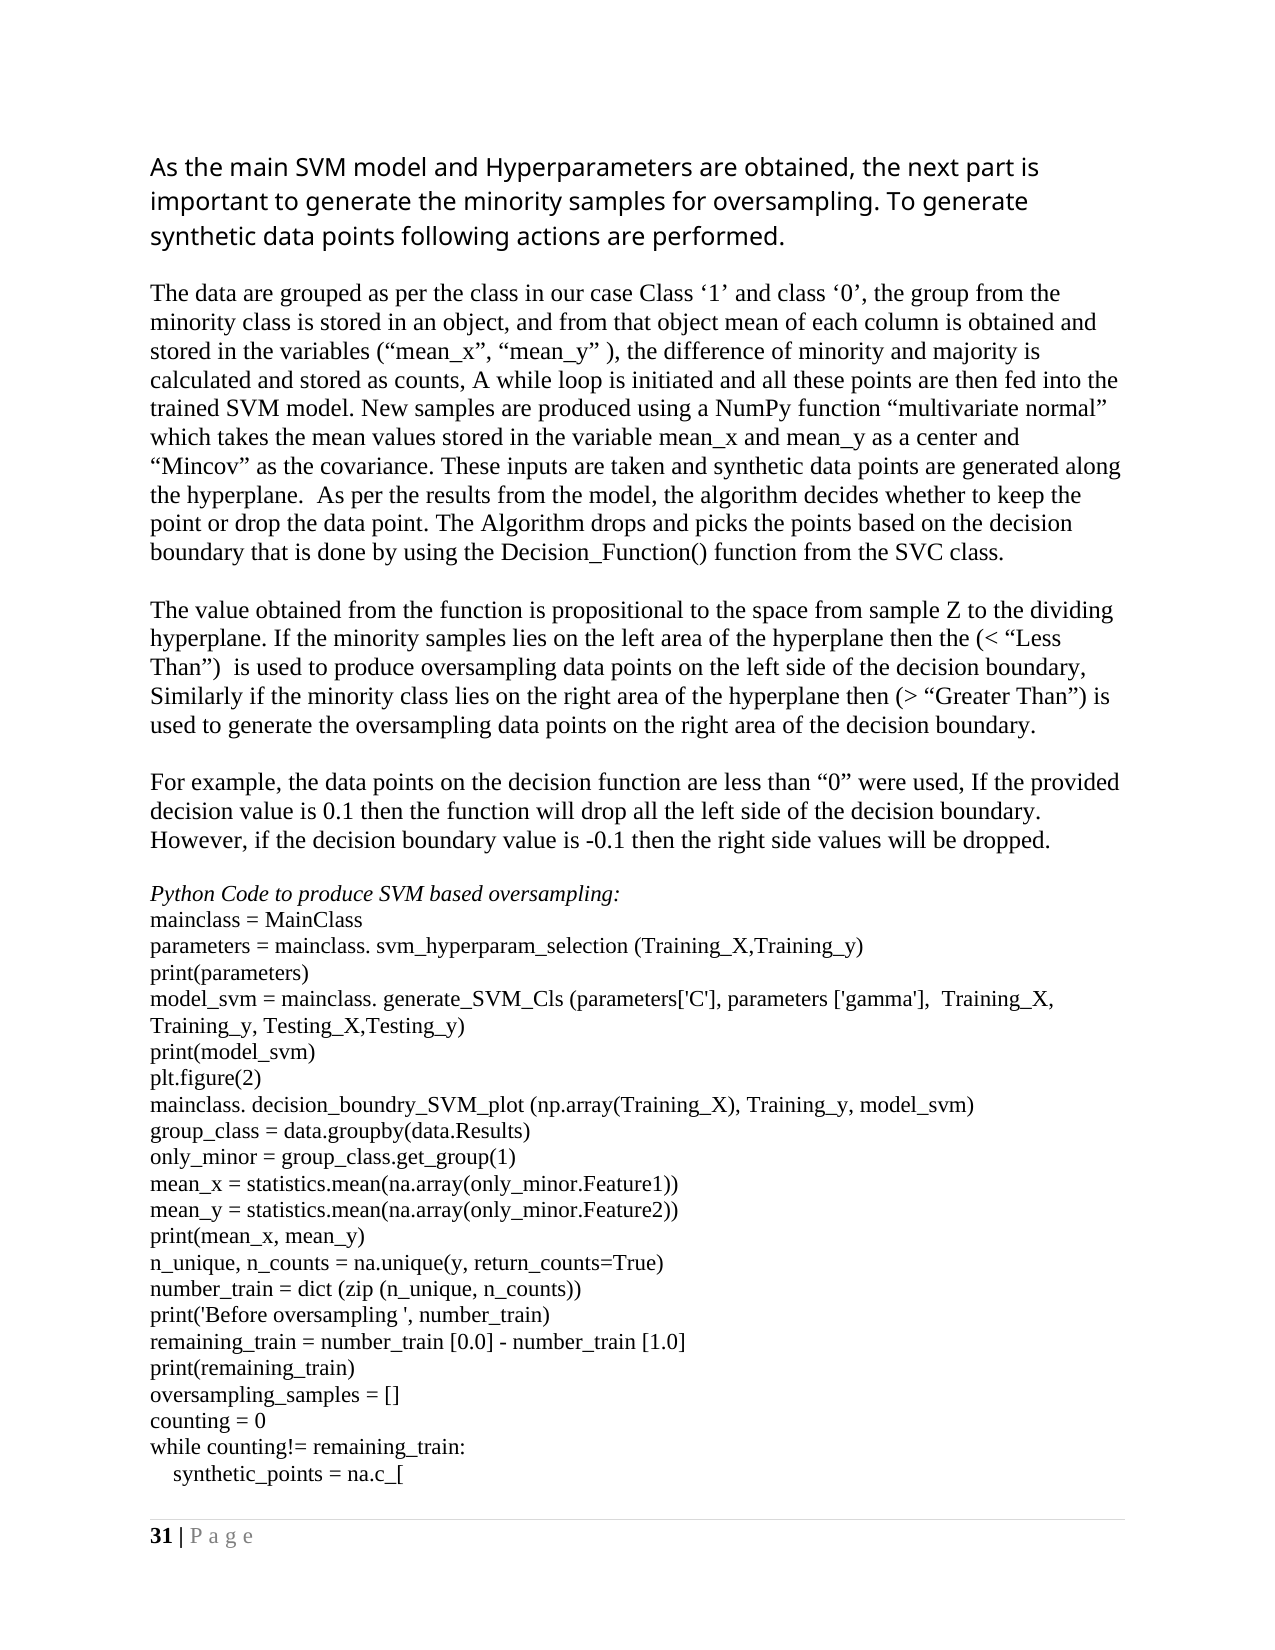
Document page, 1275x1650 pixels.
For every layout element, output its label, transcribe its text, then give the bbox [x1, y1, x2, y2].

text print(remaining_train) [150, 1354, 1125, 1381]
text parameters = mainclass. svm_hyperparam_selection (Training_X,Training_y) [150, 933, 1125, 959]
text while counting!= remaining_train: [150, 1433, 1125, 1460]
text model_svm = mainclass. generate_SVM_Cls (parameters['C'], parameters ['gamma'], Training_X, Training_y, Testing_X,Testing_y) [150, 985, 1125, 1038]
text mainclass = MainClass [150, 906, 1125, 933]
text n_unique, n_counts = na.unique(y, return_counts=True) [150, 1249, 1125, 1275]
text print(model_svm) [150, 1038, 1125, 1064]
text Python Code to produce SVM based oversampling: [150, 880, 1125, 906]
text The data are grouped as per the class in our case Class ‘1’ and class ‘0’, the group from the minority class is stored in an object, and from that object mean of each column is obtained and stored in the variables (“mean_x”, “mean_y” ), the difference of minority and majority is calculated and stored as counts, A while loop is initiated and all these points are then fed into the trained SVM model. New samples are produced using a NumPy function “multivariate normal” which takes the mean values stored in the variable mean_x and mean_y as a center and “Mincov” as the covariance. These inputs are taken and synthetic data points are generated along the hyperplane. As per the results from the model, the algorithm decides whether to keep the point or drop the data point. The Algorithm drops and picks the points based on the decision boundary that is done by using the Decision_Function() function from the SVC class. [150, 278, 1125, 566]
text For example, the data points on the decision function are less than “0” were used, If the provided decision value is 0.1 then the function will drop all the left side of the decision boundary. However, if the decision boundary value is -0.1 then the right side values will be dropped. [150, 767, 1125, 853]
text counting = 0 [150, 1407, 1125, 1433]
text As the main SVM model and Hyperparameters are obtained, the next part is important to generate the minority samples for oversampling. To generate synthetic data points following actions are performed. [150, 150, 1125, 278]
text number_train = dict (zip (n_unique, n_counts)) [150, 1275, 1125, 1302]
text oversampling_samples = [] [150, 1381, 1125, 1407]
text plt.figure(2) [150, 1064, 1125, 1091]
text print(parameters) [150, 959, 1125, 985]
text synthetic_points = na.c_[ [150, 1460, 1125, 1486]
text mean_y = statistics.mean(na.array(only_minor.Feature2)) [150, 1196, 1125, 1222]
text only_minor = group_class.get_group(1) [150, 1143, 1125, 1170]
text print('Before oversampling ', number_train) [150, 1302, 1125, 1328]
text group_class = data.groupby(data.Results) [150, 1117, 1125, 1143]
text print(mean_x, mean_y) [150, 1222, 1125, 1249]
text The value obtained from the function is propositional to the space from sample Z to the dividing hyperplane. If the minority samples lies on the left area of the hyperplane then the (< “Less Than”) is used to produce oversampling data points on the left side of the decision boundary, Similarly if the minority class lies on the right area of the hyperplane then (> “Greater Than”) is used to generate the oversampling data points on the right area of the decision boundary. [150, 595, 1125, 738]
text mainclass. decision_boundry_SVM_plot (np.array(Training_X), Training_y, model_svm) [150, 1091, 1125, 1117]
text remaining_train = number_train [0.0] - number_train [1.0] [150, 1328, 1125, 1354]
text mean_x = statistics.mean(na.array(only_minor.Feature1)) [150, 1170, 1125, 1196]
